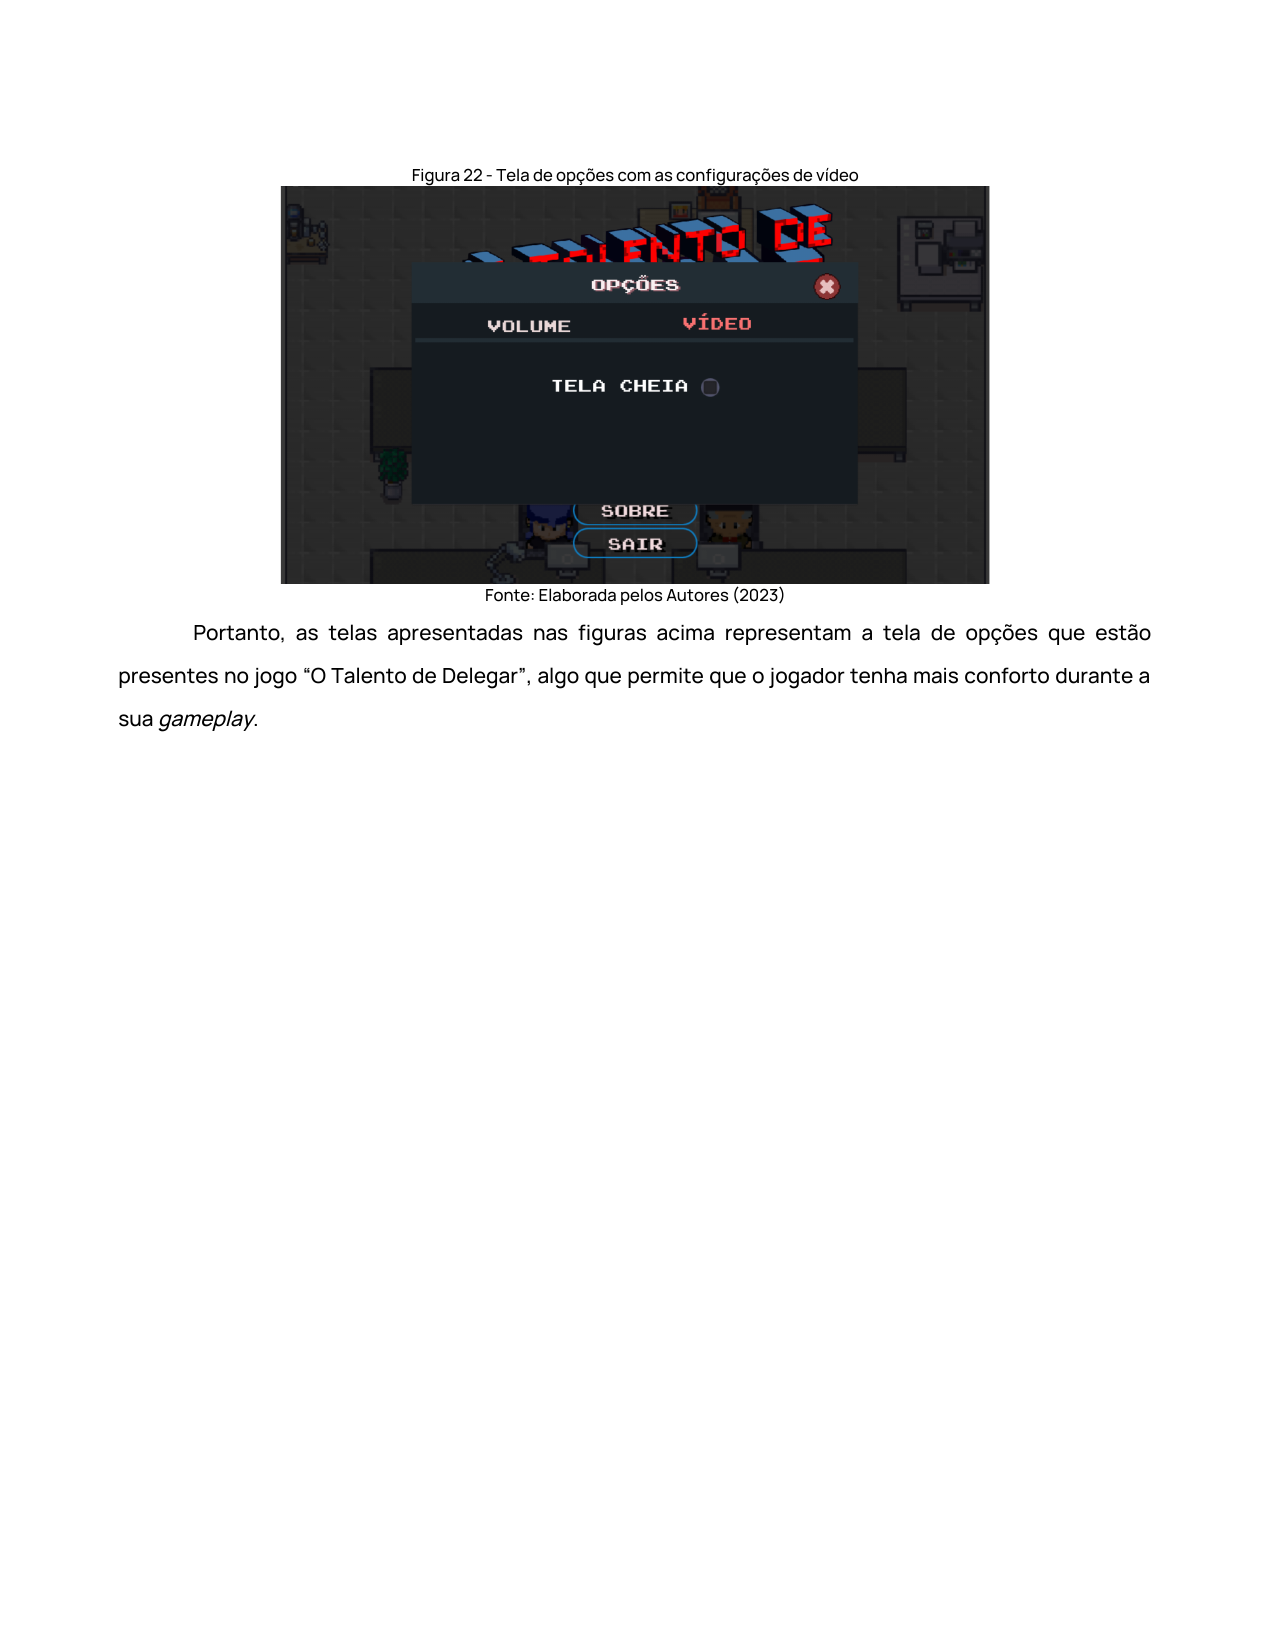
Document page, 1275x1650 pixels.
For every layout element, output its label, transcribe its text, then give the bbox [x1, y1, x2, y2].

text Portanto, as telas apresentadas nas figuras acima representam a tela de opções que estão presentes no jogo “O Talento de Delegar”, algo que permite que o jogador tenha mais conforto durante a sua gameplay. [118, 619, 1152, 732]
text Figura 22 - Tela de opções com as configurações de vídeo [118, 164, 1152, 186]
picture [280, 186, 990, 584]
text Fonte: Elaborada pelos Autores (2023) [118, 583, 1152, 606]
